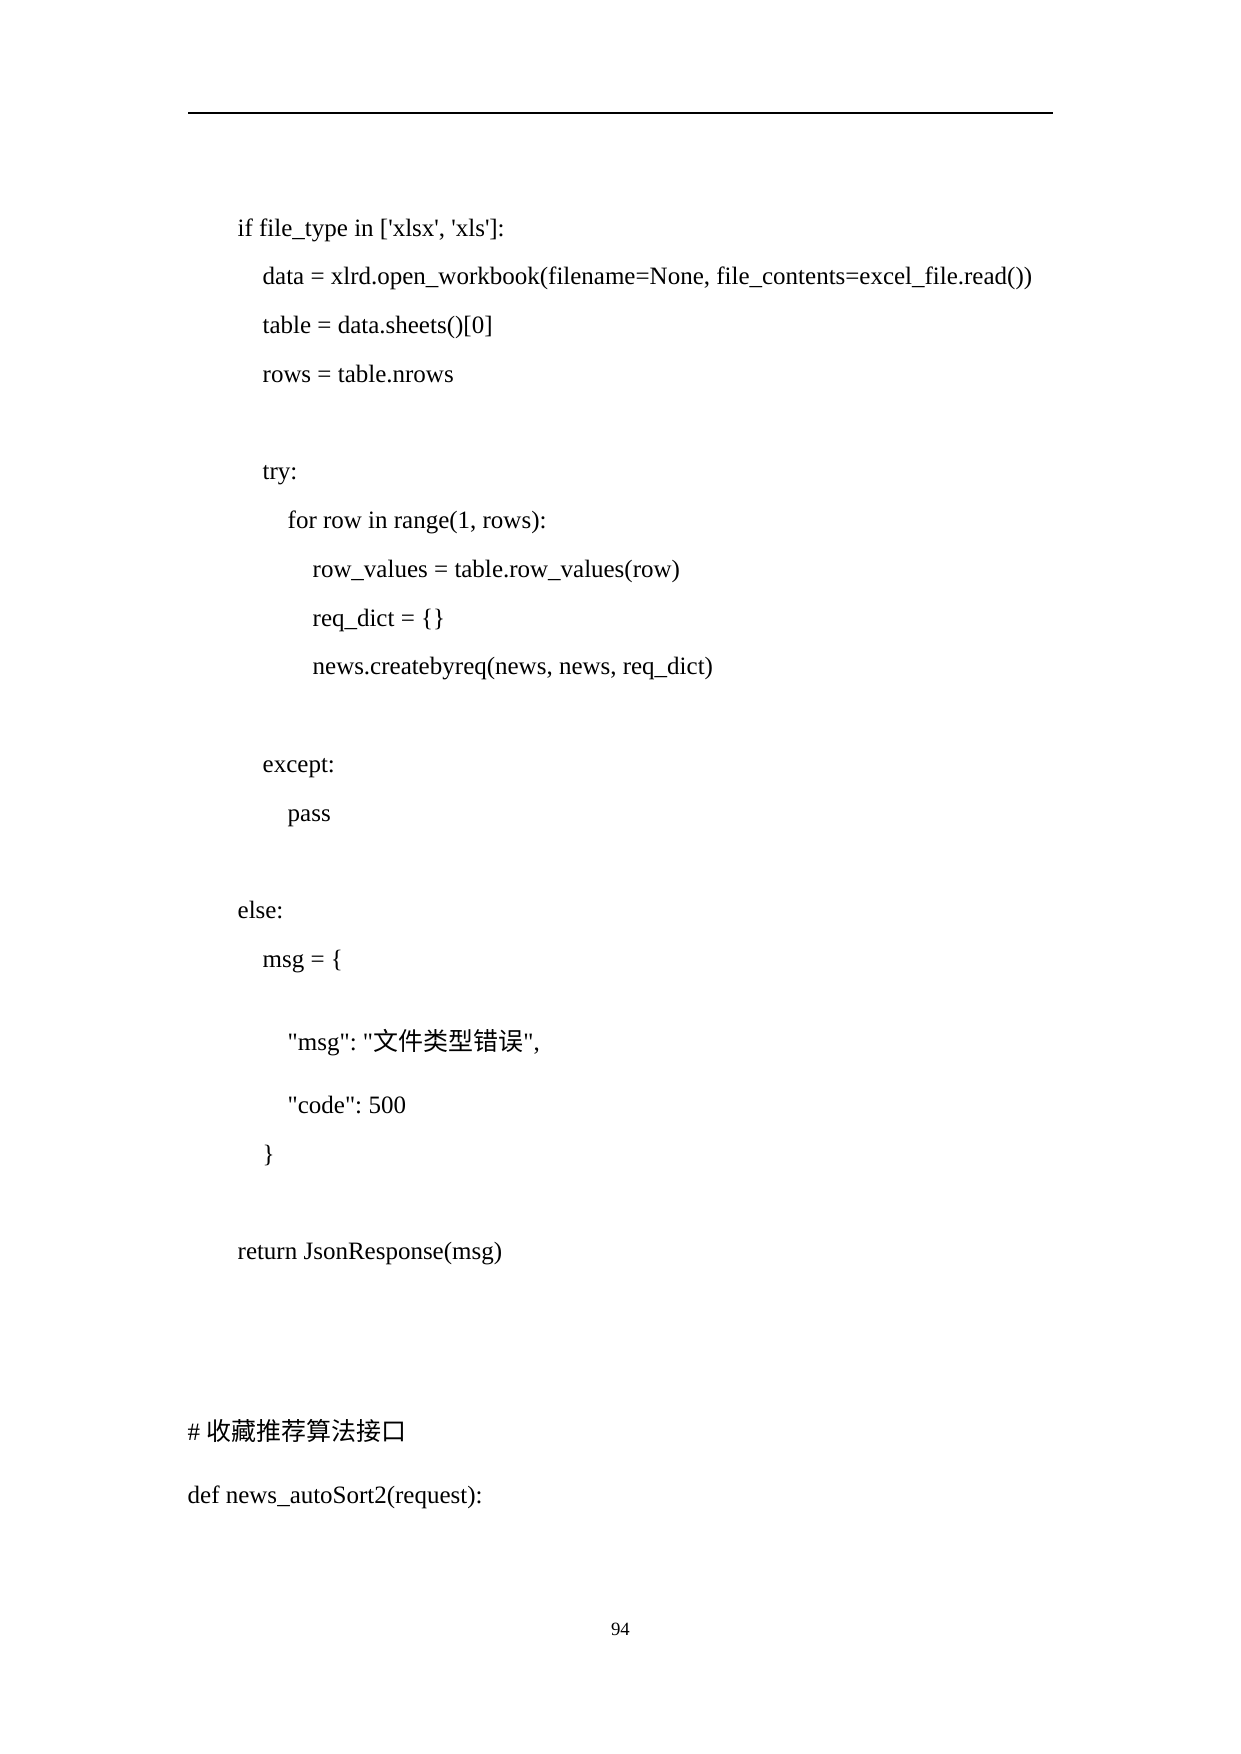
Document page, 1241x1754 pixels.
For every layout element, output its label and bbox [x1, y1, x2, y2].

text [187, 162, 1053, 1559]
